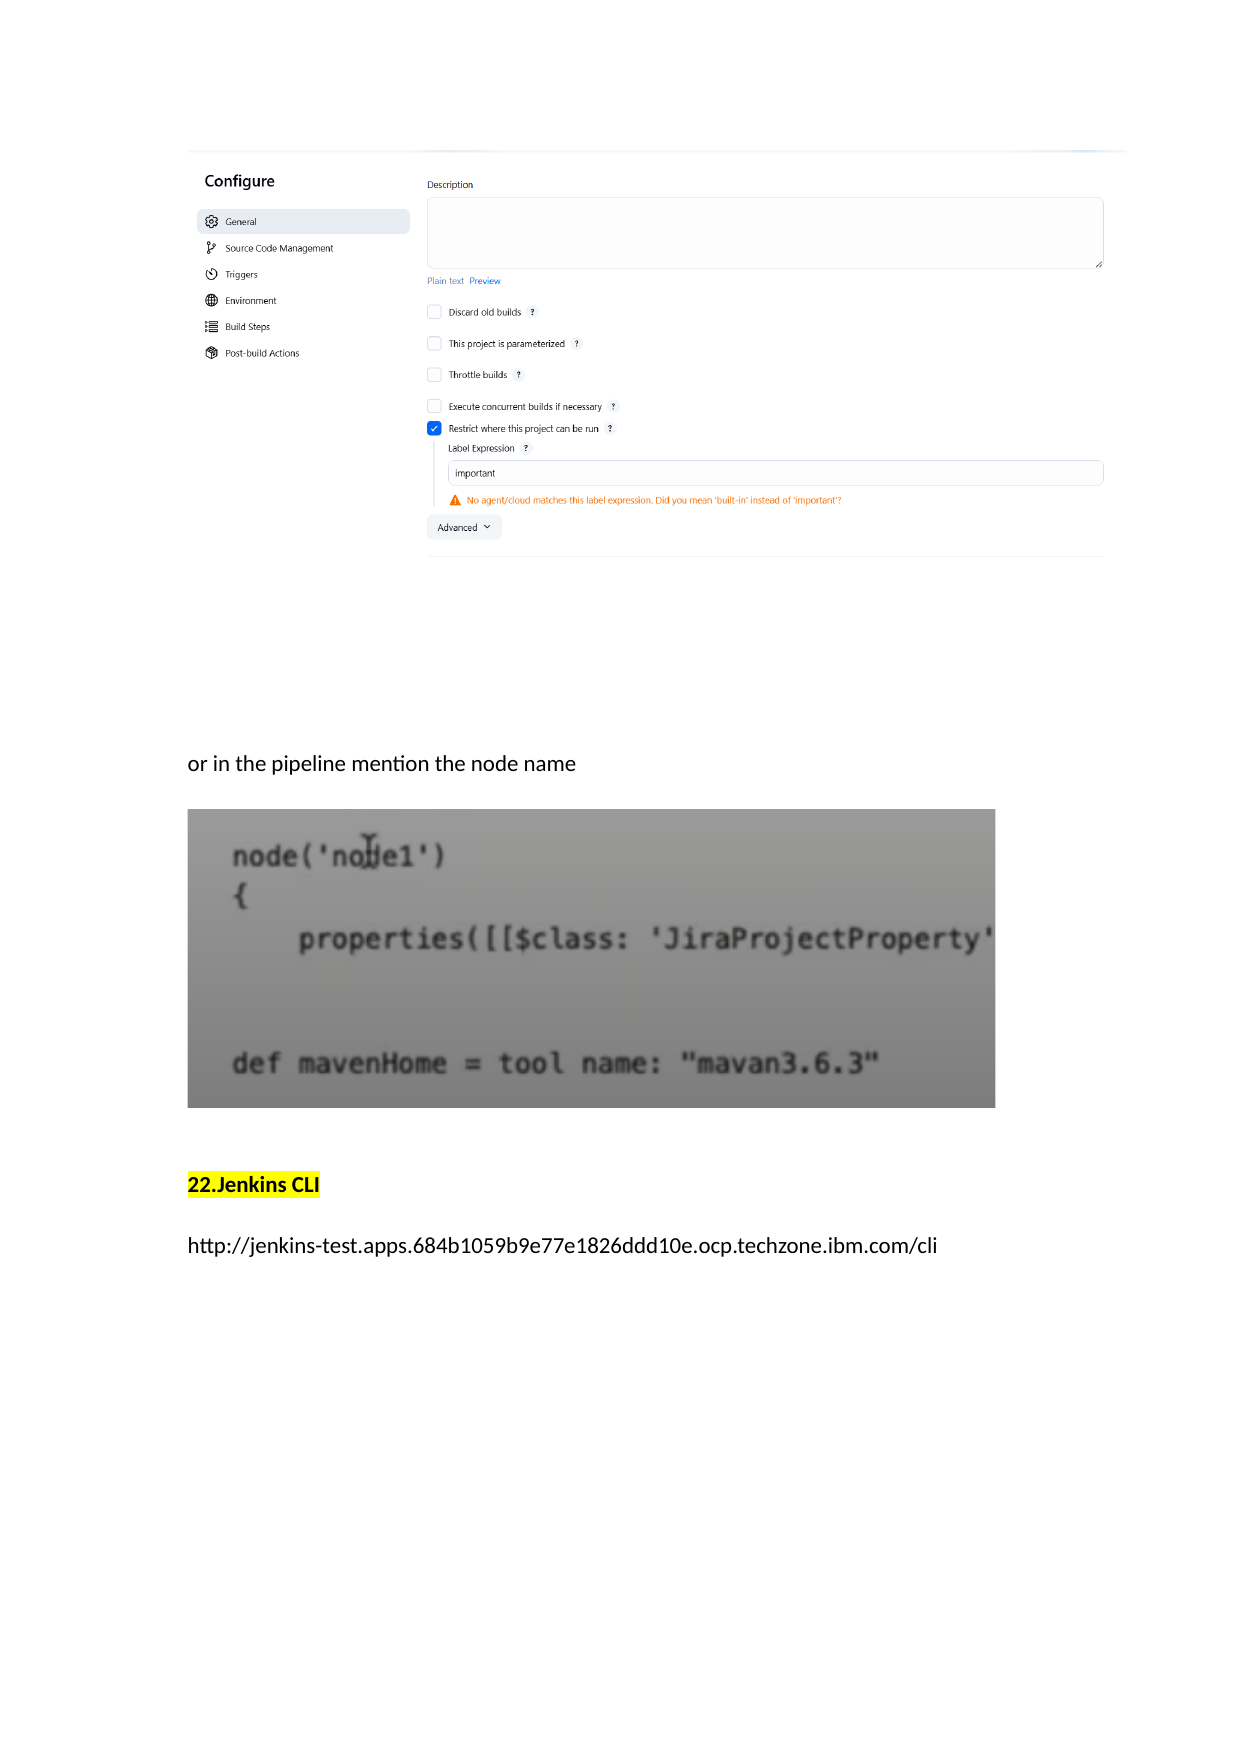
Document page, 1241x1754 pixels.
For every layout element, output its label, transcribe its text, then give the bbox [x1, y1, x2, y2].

picture [187, 150, 1127, 566]
picture [187, 809, 996, 1108]
